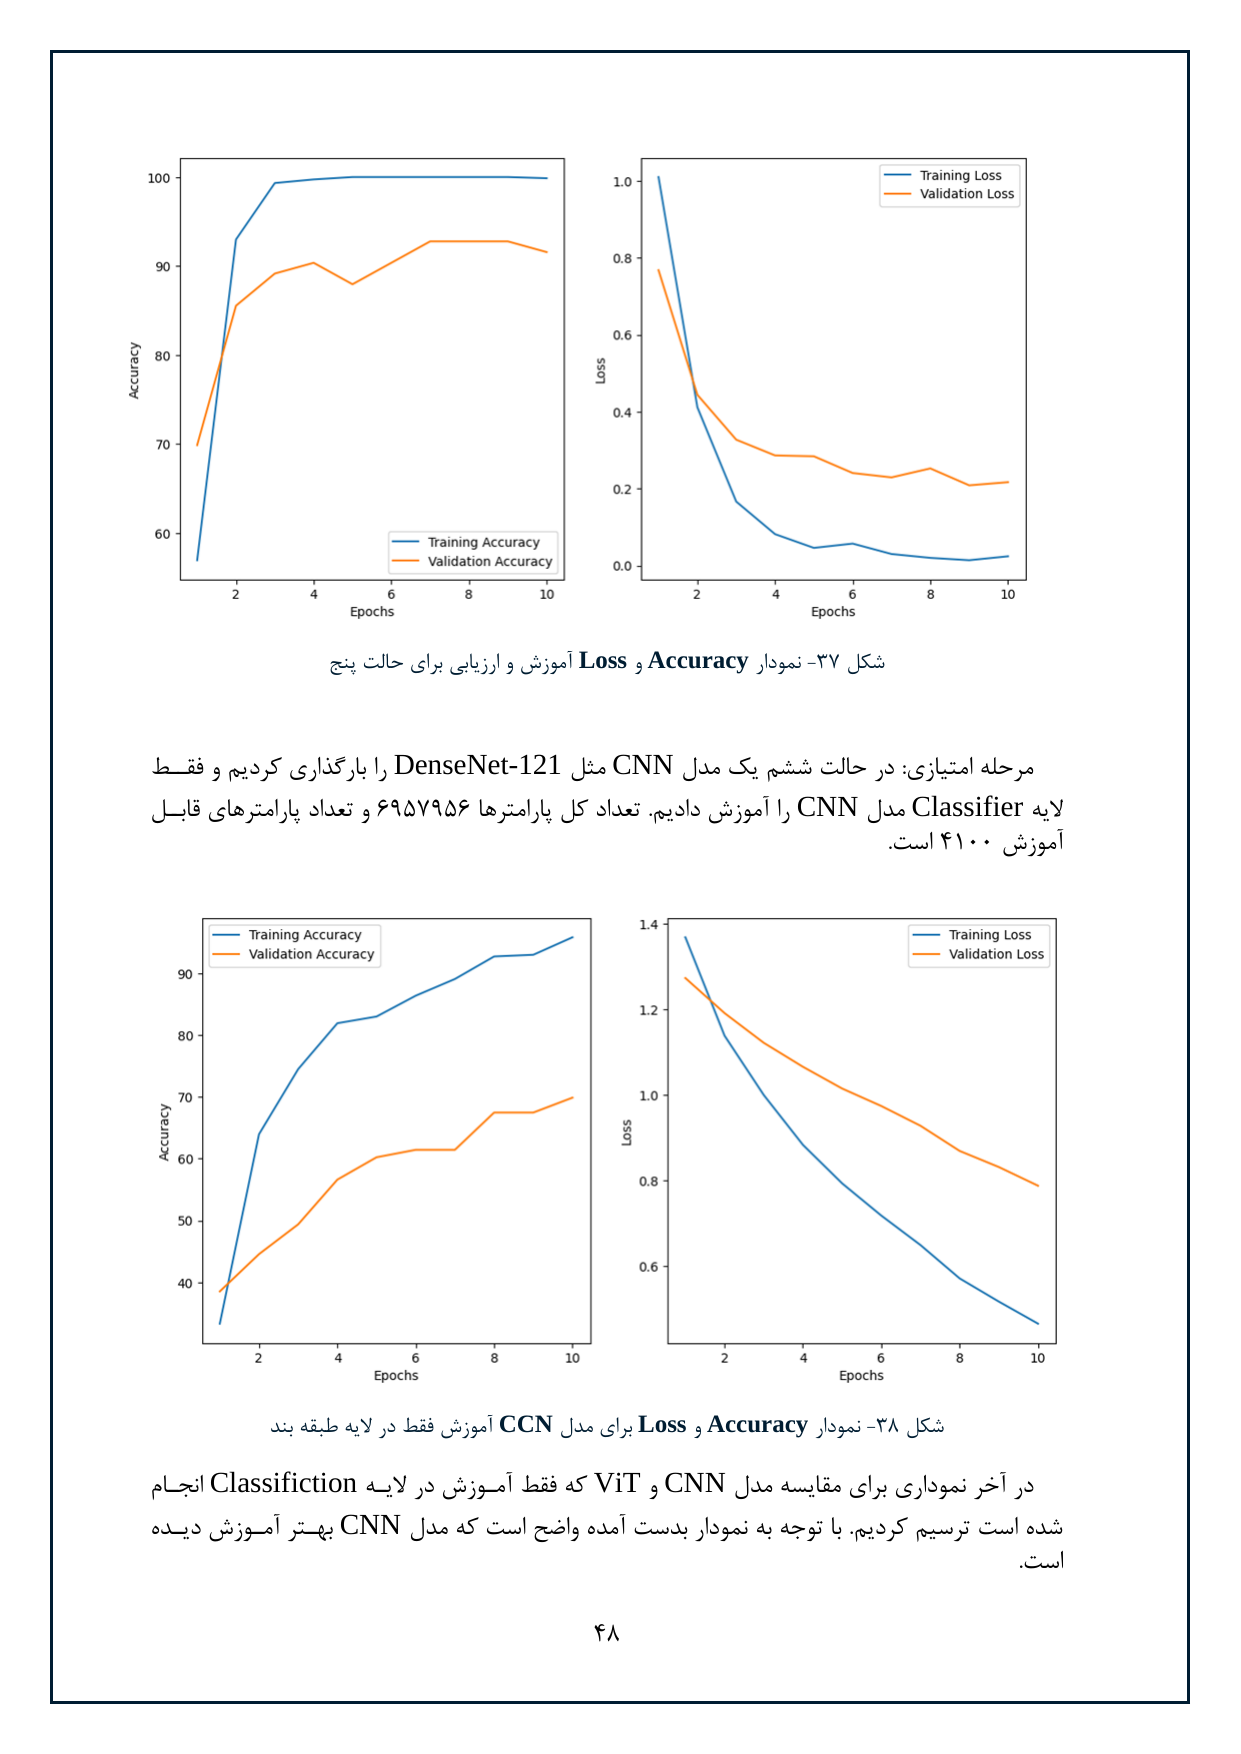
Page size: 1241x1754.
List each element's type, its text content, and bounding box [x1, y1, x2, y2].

picture [150, 909, 1064, 1392]
text شکل 38- نمودار Accuracy و Loss برای مدل CCN آموزش فقط در لایه طبقه بند [150, 1409, 1063, 1441]
text مرحله امتیازی: در حالت ششم یک مدل CNN مثل DenseNet-121 را بارگذاری کردیم و فقط لایه Classifier مدل CNN را آموزش دادیم. تعداد کل پارامترها 6957956 و تعداد پارامترهای قابل آموزش 4100 است. [150, 747, 1063, 860]
text شکل 37- نمودار Accuracy و Loss آموزش و ارزیابی برای حالت پنج [150, 645, 1063, 677]
picture [120, 150, 1034, 628]
text در آخر نموداری برای مقایسه مدل CNN و ViT که فقط آموزش در لایه Classifiction انجام شده است ترسیم کردیم. با توجه به نمودار بدست آمده واضح است که مدل CNN بهتر آموزش دیده است. [150, 1466, 1063, 1578]
